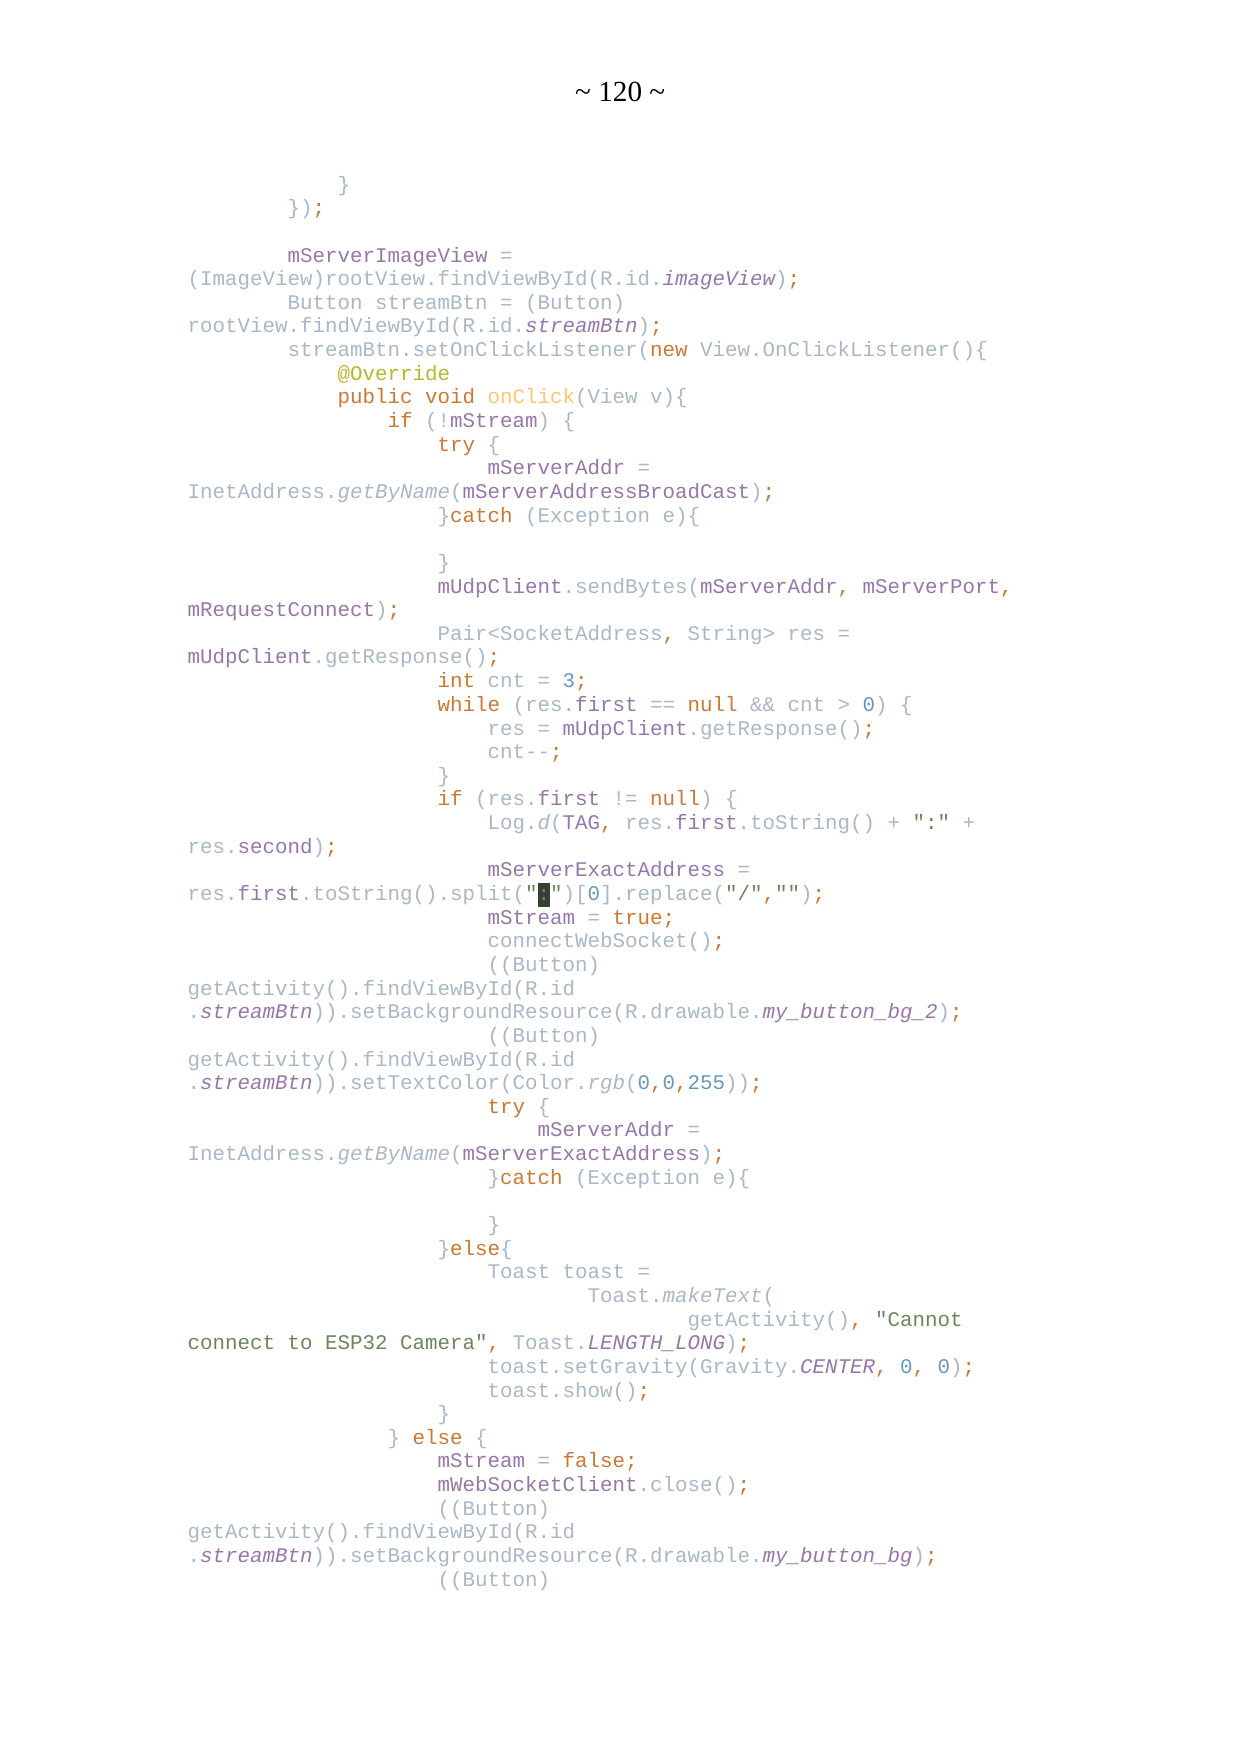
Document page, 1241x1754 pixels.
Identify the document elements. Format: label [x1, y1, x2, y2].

text [187, 150, 1053, 1592]
